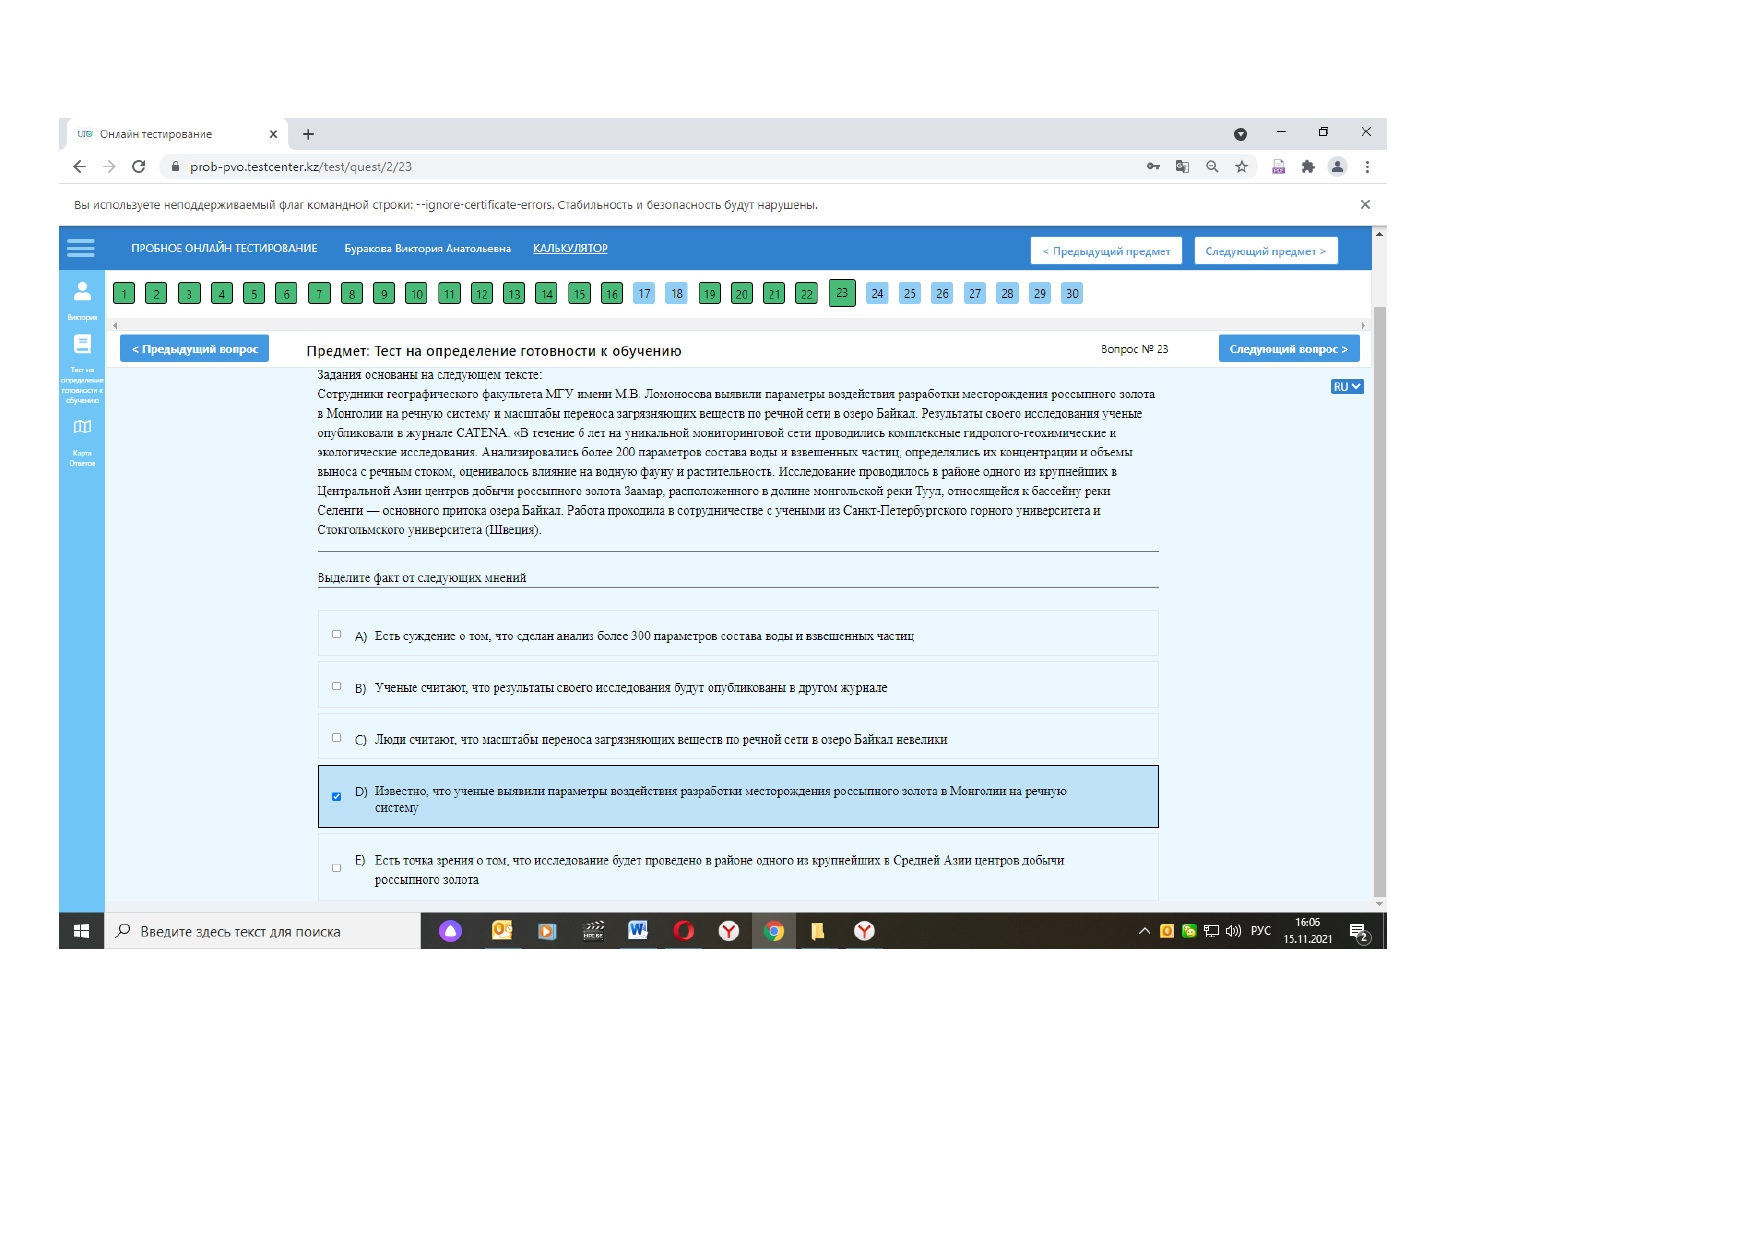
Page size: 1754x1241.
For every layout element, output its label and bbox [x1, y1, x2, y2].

picture [59, 118, 1387, 949]
